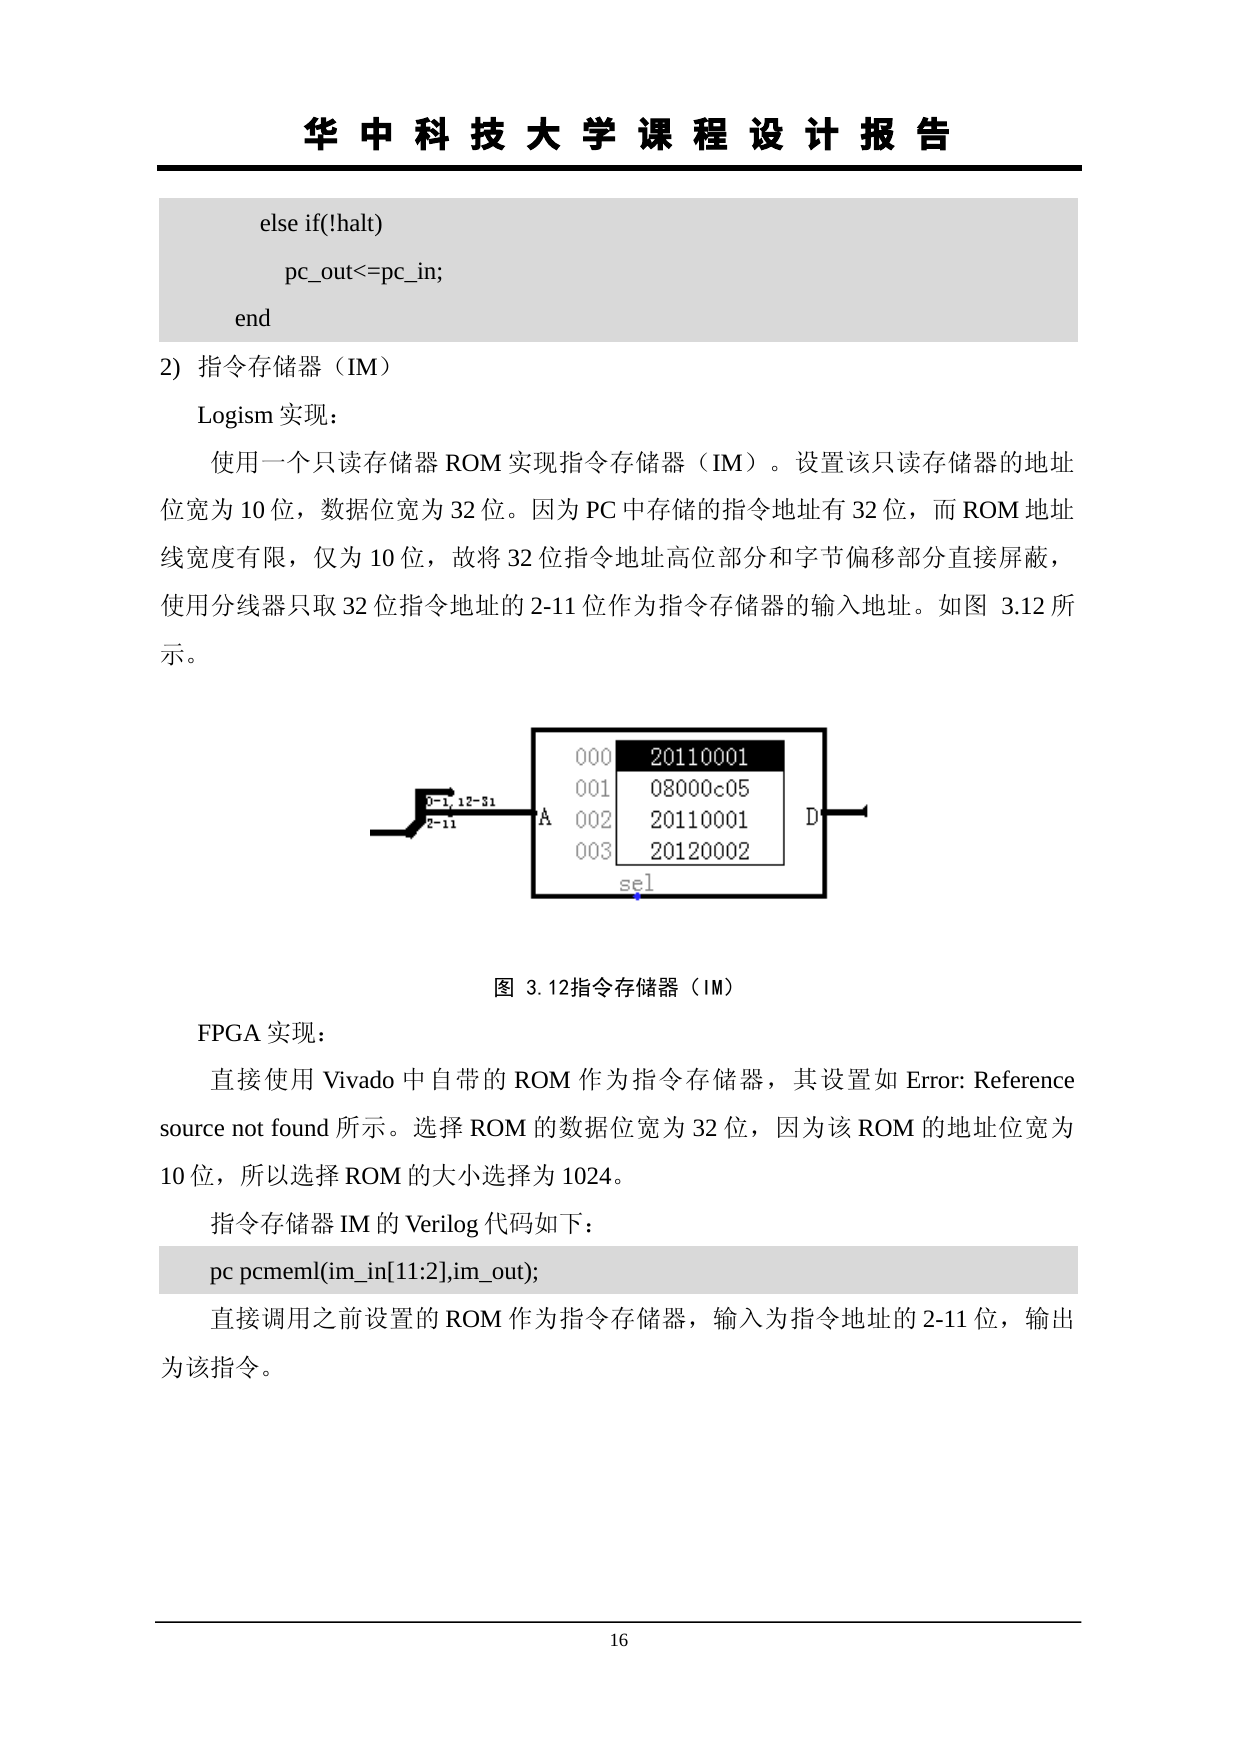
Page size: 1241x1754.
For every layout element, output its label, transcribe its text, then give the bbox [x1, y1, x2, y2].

list FPGA实现： [159, 1007, 1078, 1055]
text pc pcmeml(im_in[11:2],im_out); [159, 1246, 1078, 1294]
text pc_out<=pc_in; [159, 246, 1078, 294]
list Logism实现： [159, 390, 1078, 437]
text else if(!halt) [159, 198, 1078, 246]
text end [159, 294, 1078, 342]
text 指令存储器IM的Verilog代码如下： [159, 1199, 1075, 1246]
list 指令存储器（IM） [159, 342, 1078, 390]
text 直接调用之前设置的ROM作为指令存储器，输入为指令地址的2-11位，输出为该指令。 [159, 1294, 1075, 1390]
picture [370, 676, 868, 921]
